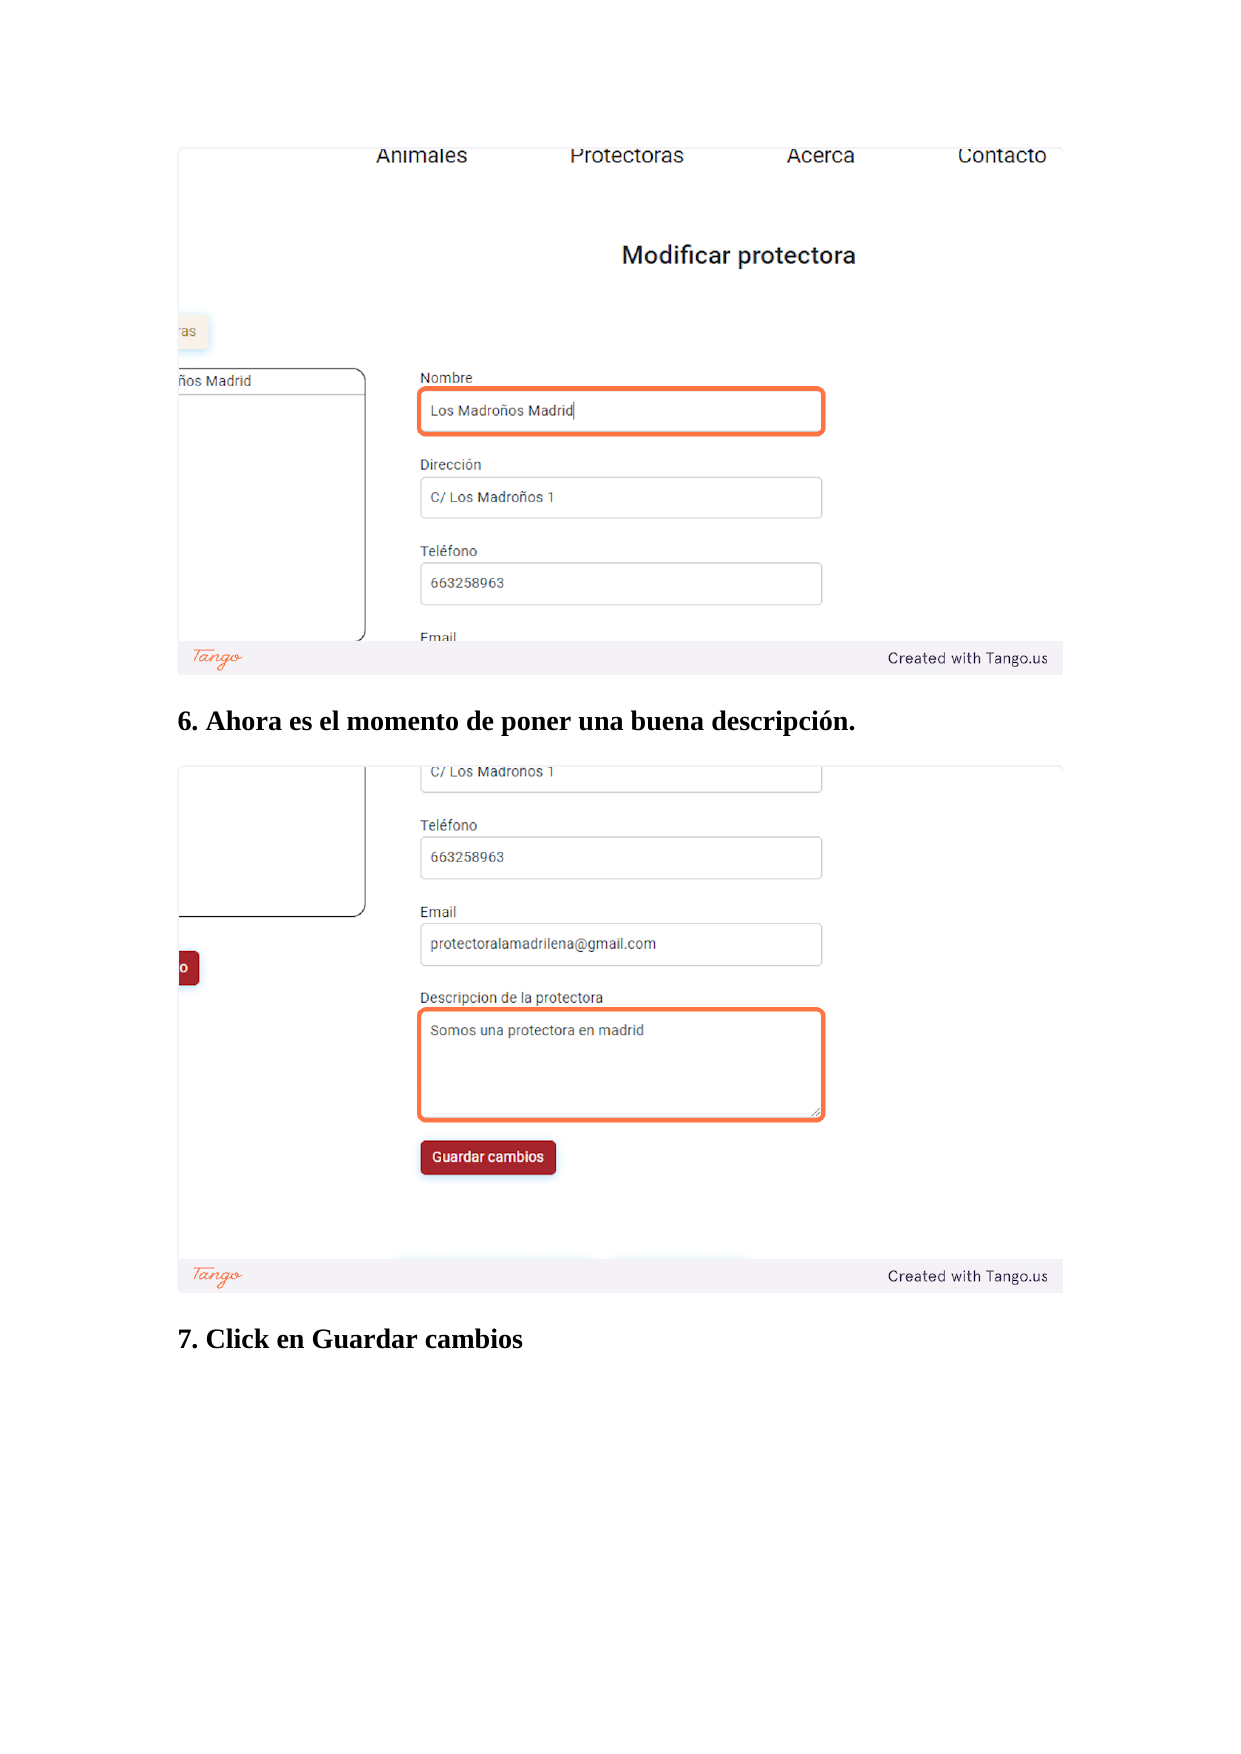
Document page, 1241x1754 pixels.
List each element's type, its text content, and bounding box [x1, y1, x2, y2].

picture [177, 147, 1063, 675]
text 6. Ahora es el momento de poner una buena descripción. [177, 704, 1063, 736]
text 7. Click en Guardar cambios [177, 1322, 1063, 1354]
picture [177, 765, 1063, 1293]
